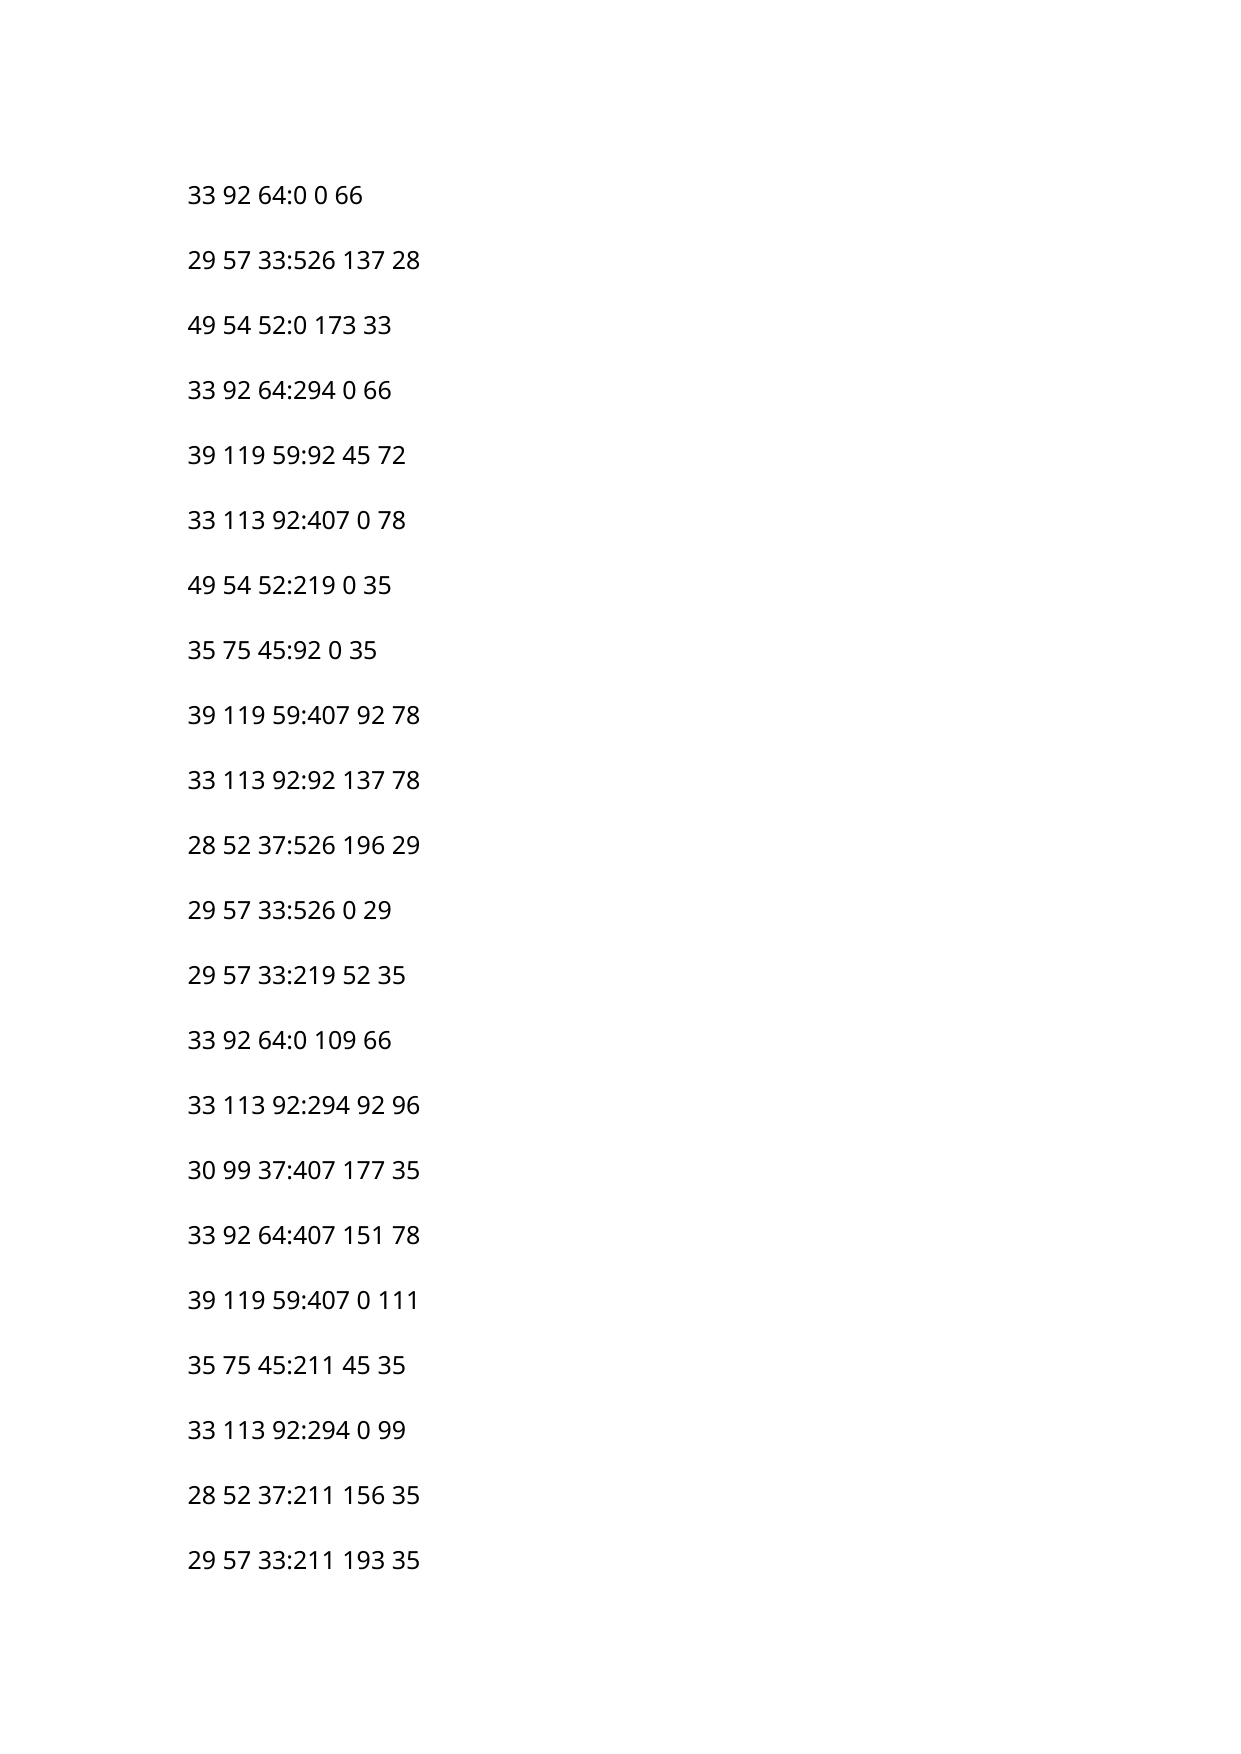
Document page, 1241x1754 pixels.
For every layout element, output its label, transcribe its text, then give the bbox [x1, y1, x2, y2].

text 33 92 64:407 151 78 [187, 1202, 1053, 1267]
text 28 52 37:526 196 29 [187, 812, 1053, 877]
text 30 99 37:407 177 35 [187, 1137, 1053, 1202]
text 49 54 52:0 173 33 [187, 292, 1053, 357]
text 33 113 92:407 0 78 [187, 487, 1053, 552]
text 29 57 33:211 193 35 [187, 1527, 1053, 1592]
text 29 57 33:526 137 28 [187, 227, 1053, 292]
text 39 119 59:407 0 111 [187, 1267, 1053, 1332]
text 35 75 45:211 45 35 [187, 1332, 1053, 1397]
text 39 119 59:407 92 78 [187, 682, 1053, 747]
text 33 92 64:0 109 66 [187, 1007, 1053, 1072]
text 49 54 52:219 0 35 [187, 552, 1053, 617]
text 33 113 92:92 137 78 [187, 747, 1053, 812]
text 29 57 33:526 0 29 [187, 877, 1053, 942]
text 33 113 92:294 0 99 [187, 1397, 1053, 1462]
text 29 57 33:219 52 35 [187, 942, 1053, 1007]
text 33 113 92:294 92 96 [187, 1072, 1053, 1137]
text 28 52 37:211 156 35 [187, 1462, 1053, 1527]
text 35 75 45:92 0 35 [187, 617, 1053, 682]
text 39 119 59:92 45 72 [187, 422, 1053, 487]
text 33 92 64:294 0 66 [187, 357, 1053, 422]
text 33 92 64:0 0 66 [187, 162, 1053, 227]
